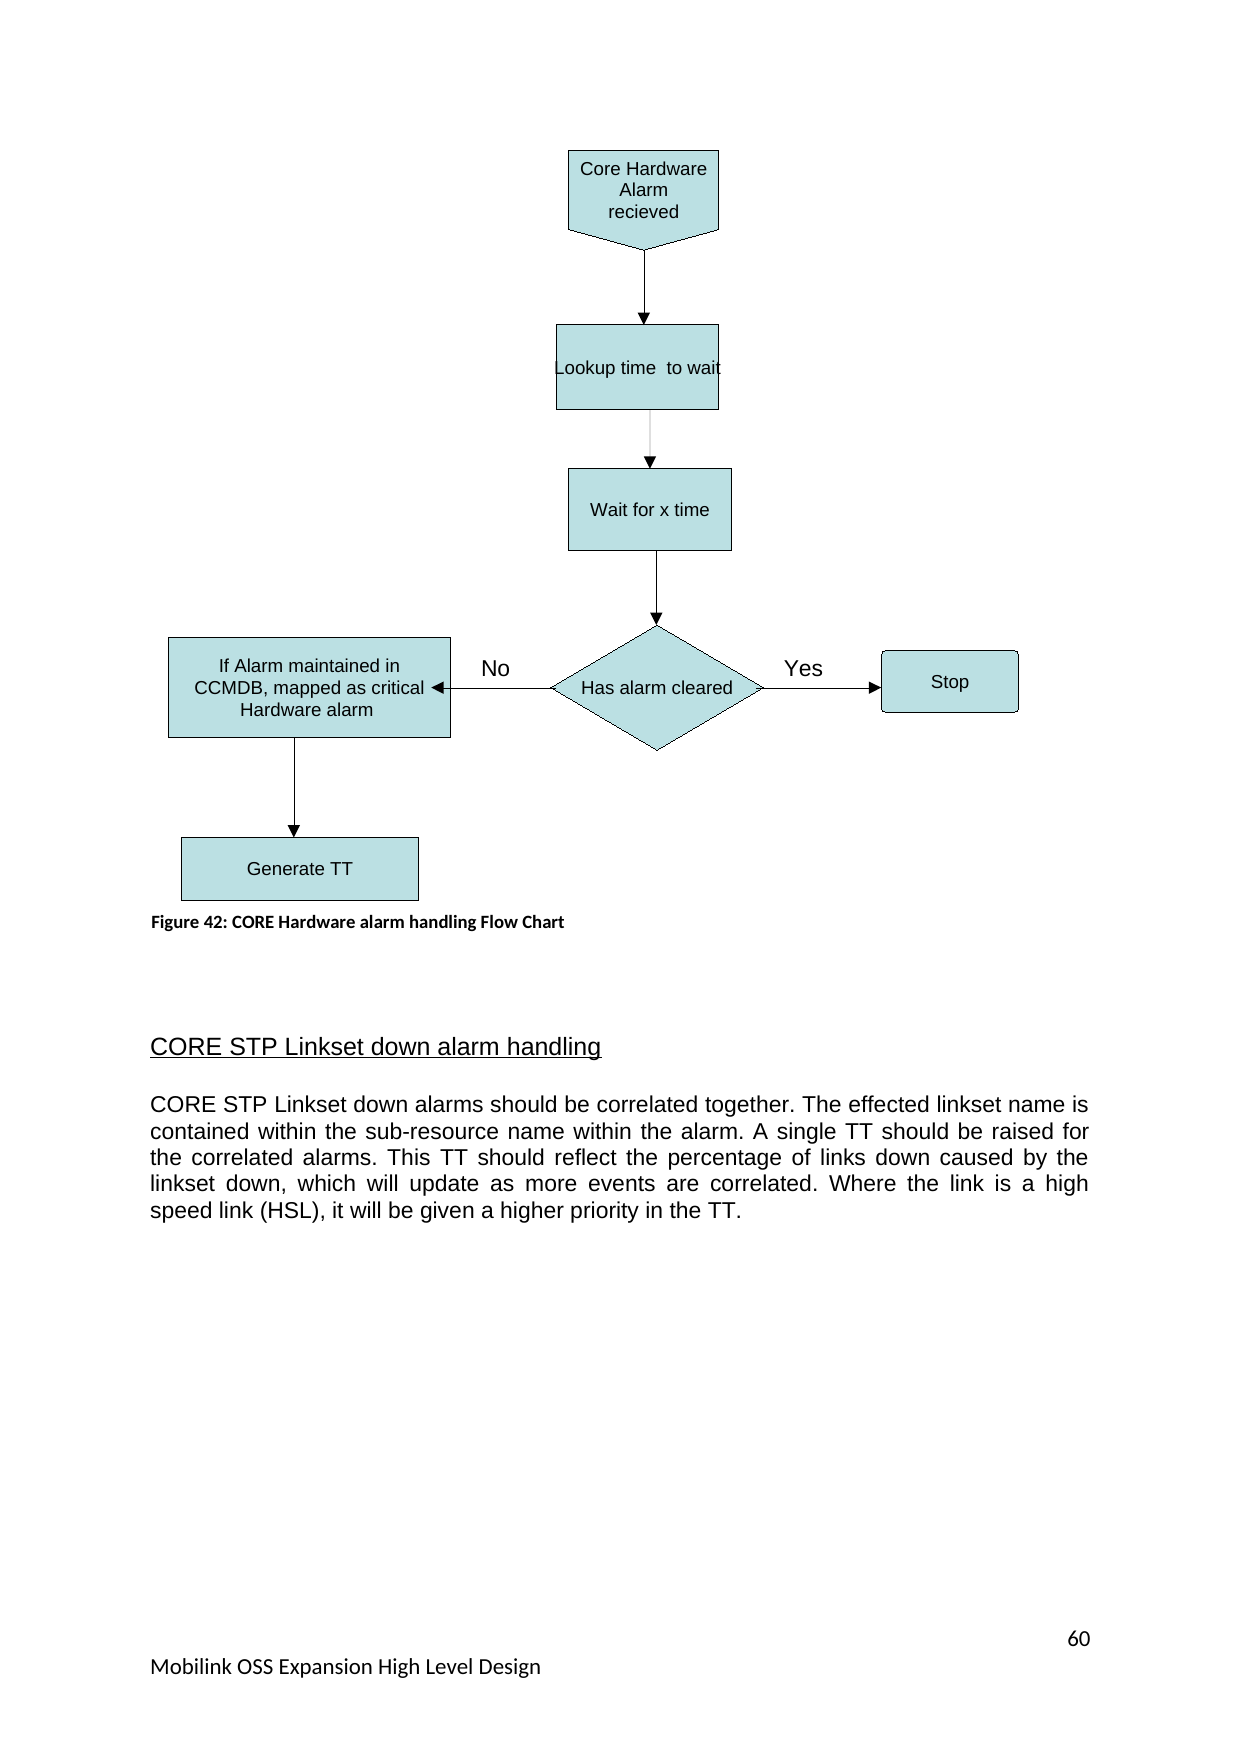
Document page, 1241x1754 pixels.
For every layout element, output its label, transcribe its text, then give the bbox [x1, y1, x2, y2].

subtitle CORE STP Linkset down alarm handling [150, 1032, 1090, 1061]
text CORE STP Linkset down alarms should be correlated together. The effected linkset name is contained within the sub-resource name within the alarm. A single TT should be raised for the correlated alarms. This TT should reflect the percentage of links down caused by the linkset down, which will update as more events are correlated. Where the link is a high speed link (HSL), it will be given a higher priority in the TT. [150, 1091, 1090, 1223]
